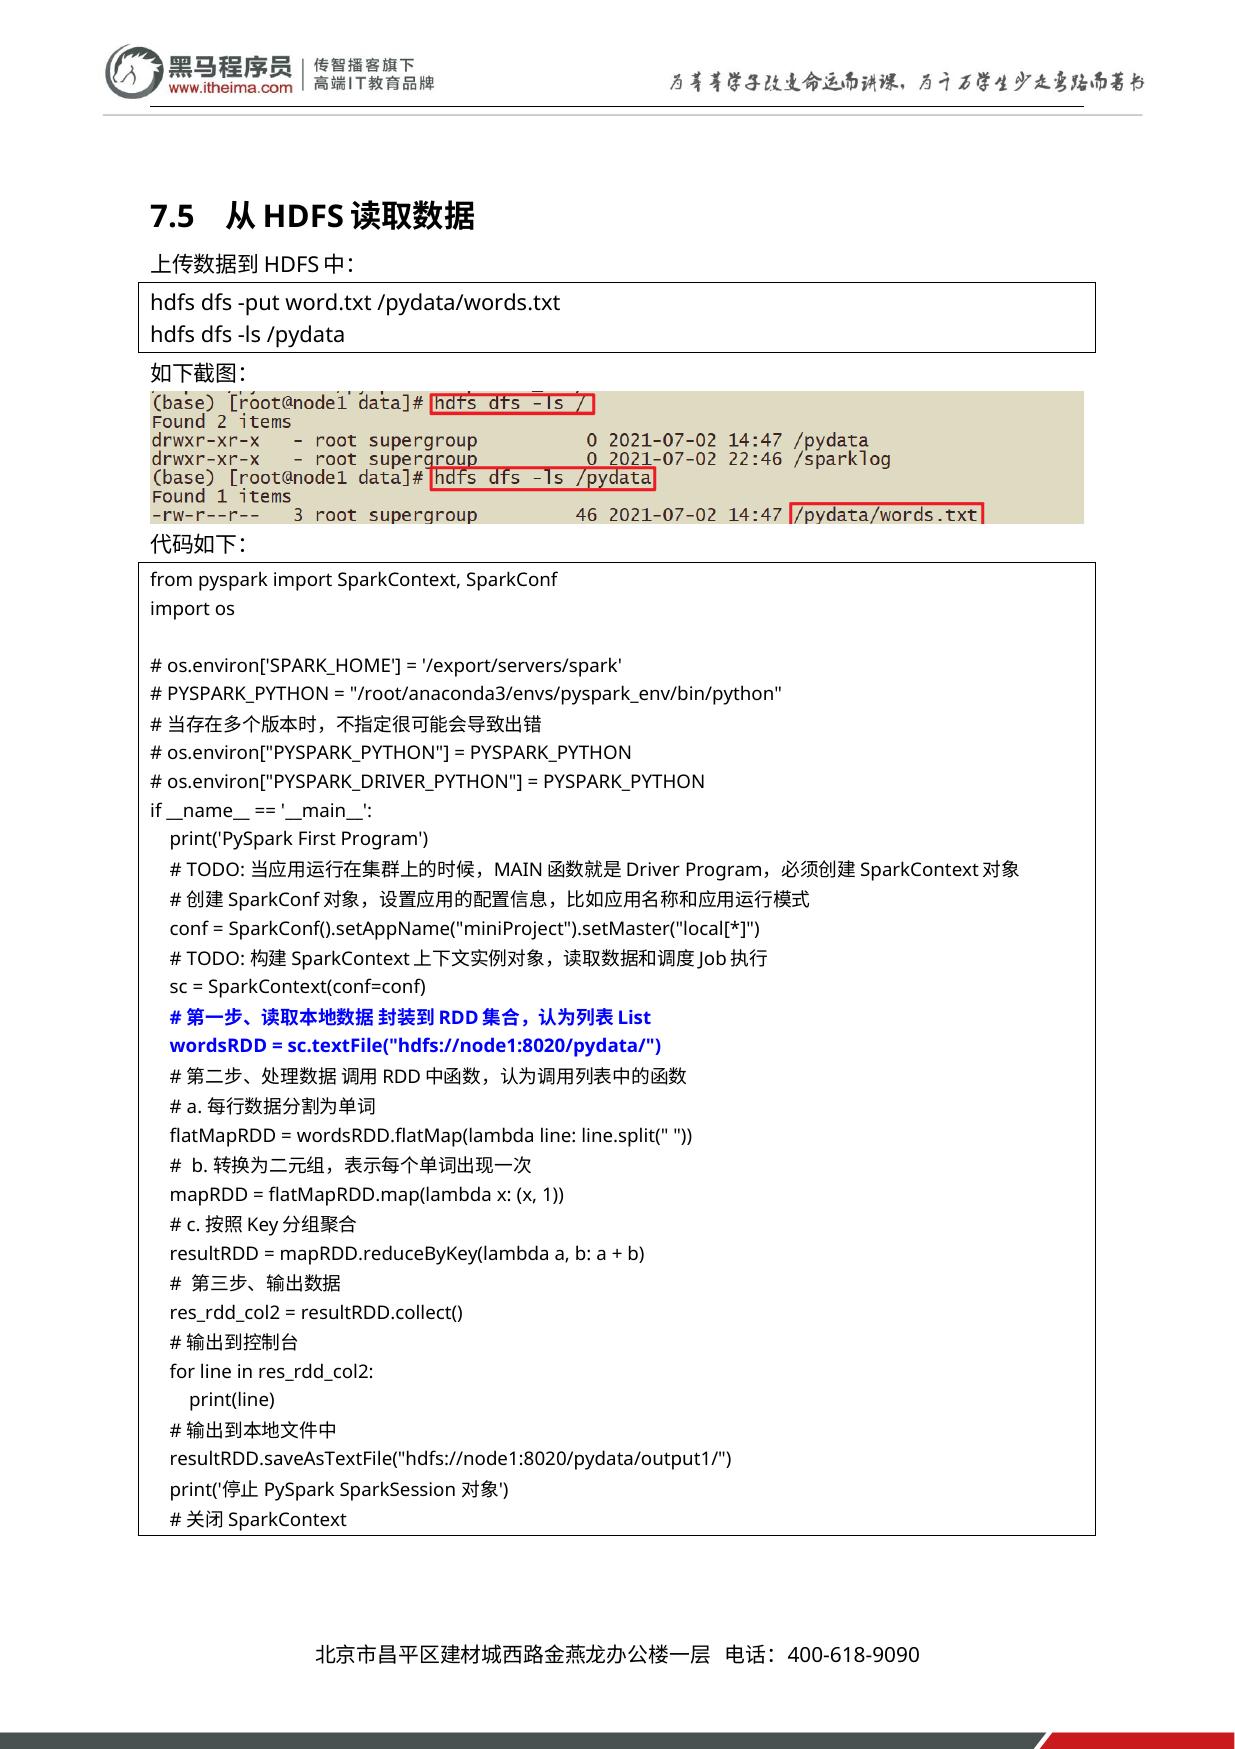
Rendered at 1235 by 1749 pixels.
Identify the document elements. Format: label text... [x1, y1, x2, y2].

text 上传数据到HDFS中： [150, 247, 1084, 279]
picture [0, 1673, 1235, 1749]
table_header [139, 563, 1095, 1535]
picture [0, 0, 1235, 123]
table_header hdfs dfs -put word.txt /pydata/words.txt hdfs dfs -ls /pydata [139, 283, 1095, 352]
text 代码如下： [150, 527, 1084, 559]
subtitle 从HDFS读取数据 [150, 192, 1084, 237]
picture [150, 391, 1085, 524]
text 如下截图： [150, 356, 1084, 388]
